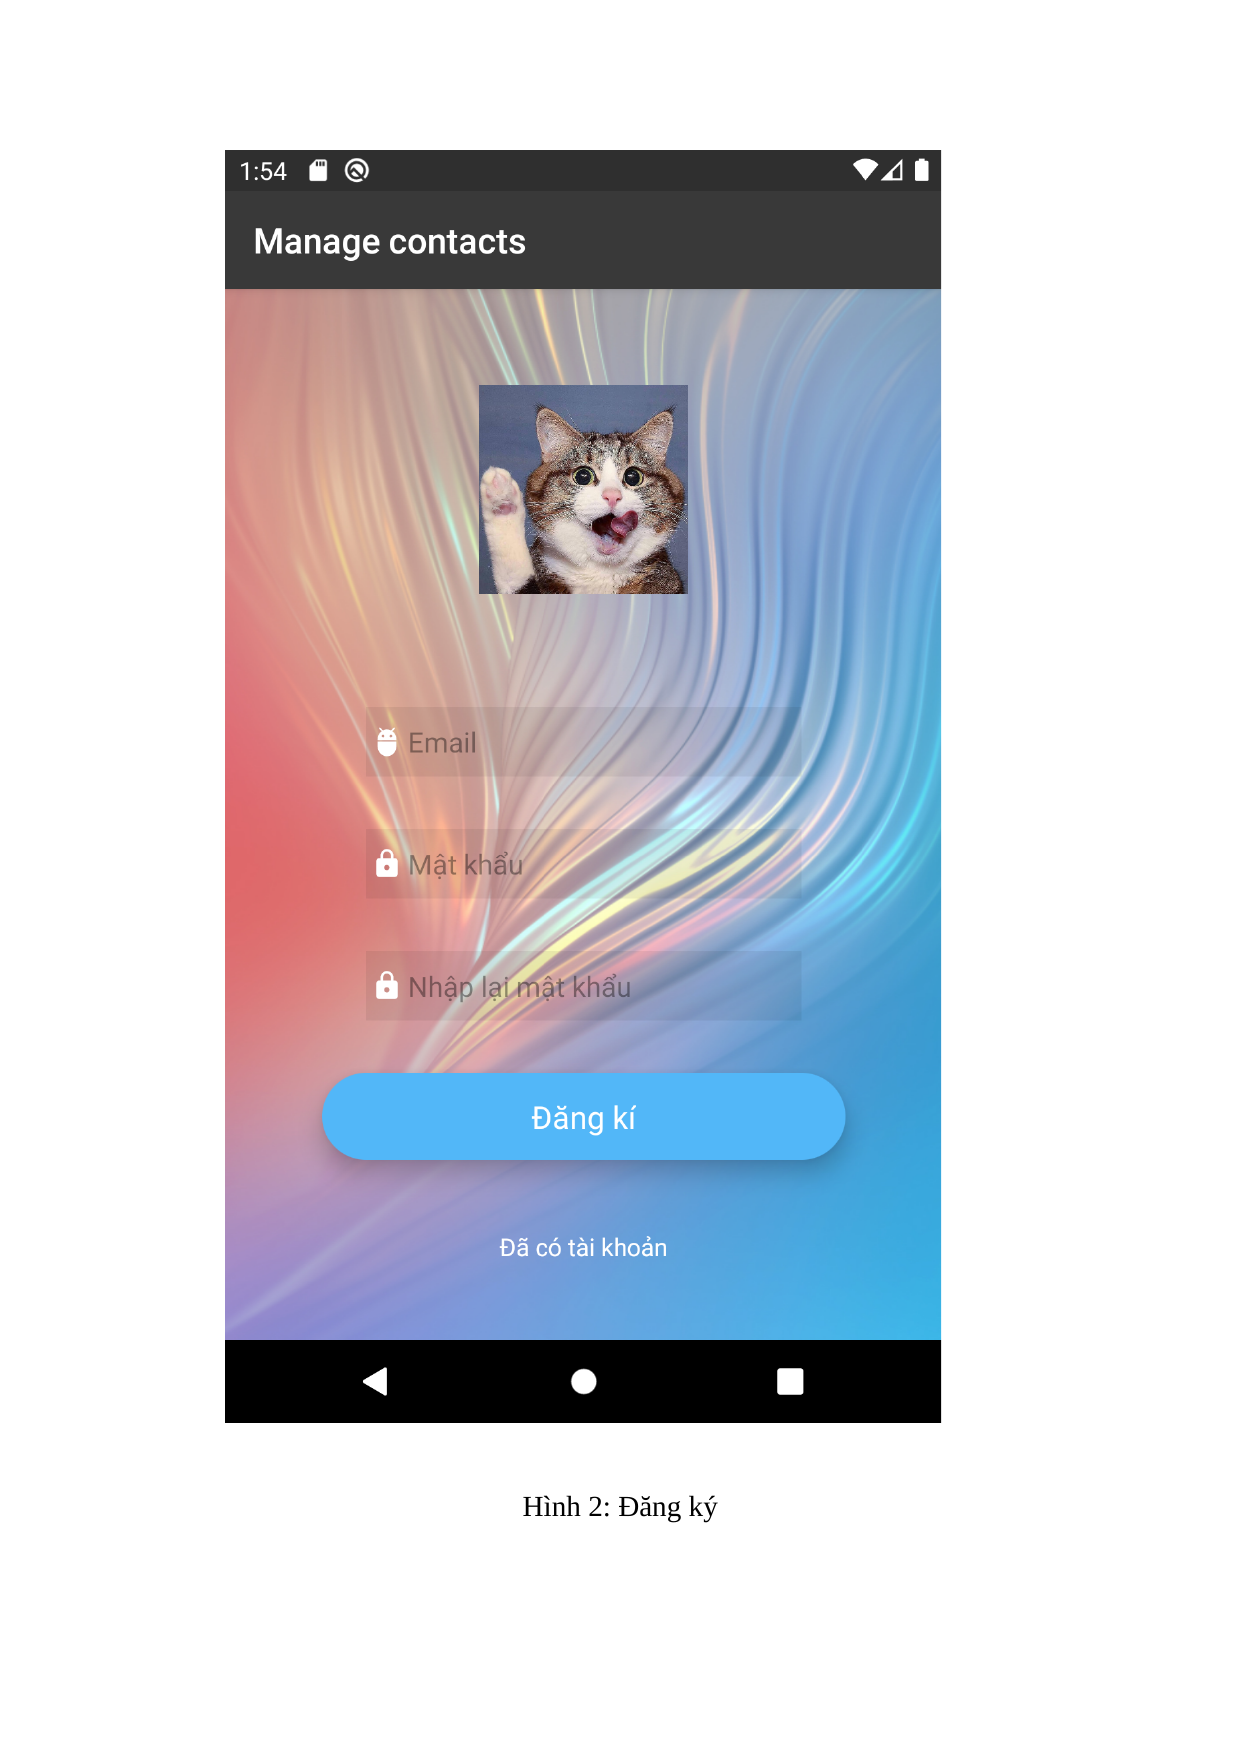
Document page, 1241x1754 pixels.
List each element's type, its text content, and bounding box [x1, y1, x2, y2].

picture [225, 150, 942, 1423]
text Hình 2: Đăng ký [150, 1489, 1090, 1522]
